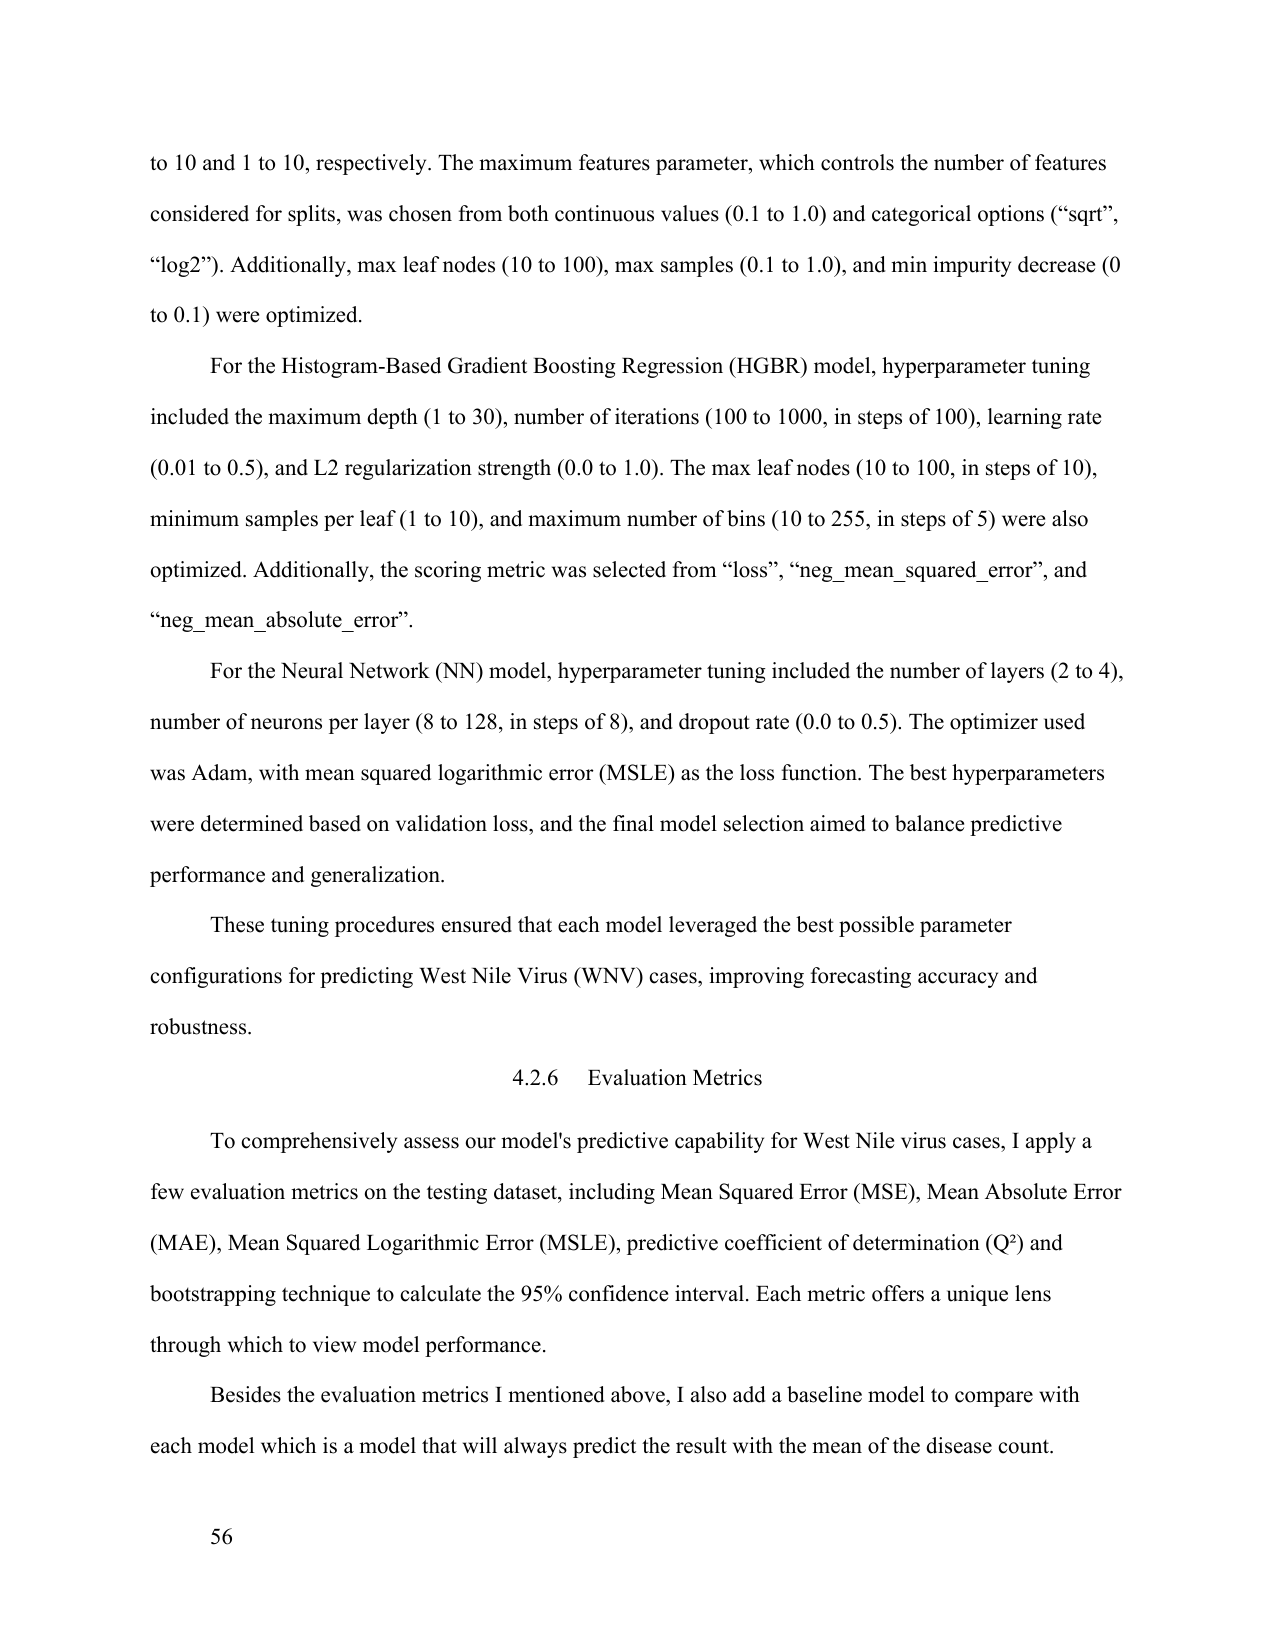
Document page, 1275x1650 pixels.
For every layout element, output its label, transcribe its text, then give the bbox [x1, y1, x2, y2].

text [150, 150, 1125, 328]
text These tuning procedures ensured that each model leveraged the best possible parameter configurations for predicting West Nile Virus (WNV) cases, improving forecasting accuracy and robustness. [150, 912, 1125, 1039]
text To comprehensively assess our model's predictive capability for West Nile virus cases, I apply a few evaluation metrics on the testing dataset, including Mean Squared Error (MSE), Mean Absolute Error (MAE), Mean Squared Logarithmic Error (MSLE), predictive coefficient of determination (Q²) and bootstrapping technique to calculate the 95% confidence interval. Each metric offers a unique lens through which to view model performance. [150, 1128, 1125, 1357]
text Besides the evaluation metrics I mentioned above, I also add a baseline model to compare with each model which is a model that will always predict the result with the mean of the disease count. [150, 1382, 1125, 1459]
subtitle Evaluation Metrics [150, 1065, 1125, 1090]
text For the Histogram-Based Gradient Boosting Regression (HGBR) model, hyperparameter tuning included the maximum depth (1 to 30), number of iterations (100 to 1000, in steps of 100), learning rate (0.01 to 0.5), and L2 regularization strength (0.0 to 1.0). The max leaf nodes (10 to 100, in steps of 10), minimum samples per leaf (1 to 10), and maximum number of bins (10 to 255, in steps of 5) were also optimized. Additionally, the scoring metric was selected from “loss”, “neg_mean_squared_error”, and “neg_mean_absolute_error”. [150, 353, 1125, 633]
text For the Neural Network (NN) model, hyperparameter tuning included the number of layers (2 to 4), number of neurons per layer (8 to 128, in steps of 8), and dropout rate (0.0 to 0.5). The optimizer used was Adam, with mean squared logarithmic error (MSLE) as the loss function. The best hyperparameters were determined based on validation loss, and the final model selection aimed to balance predictive performance and generalization. [150, 658, 1125, 887]
